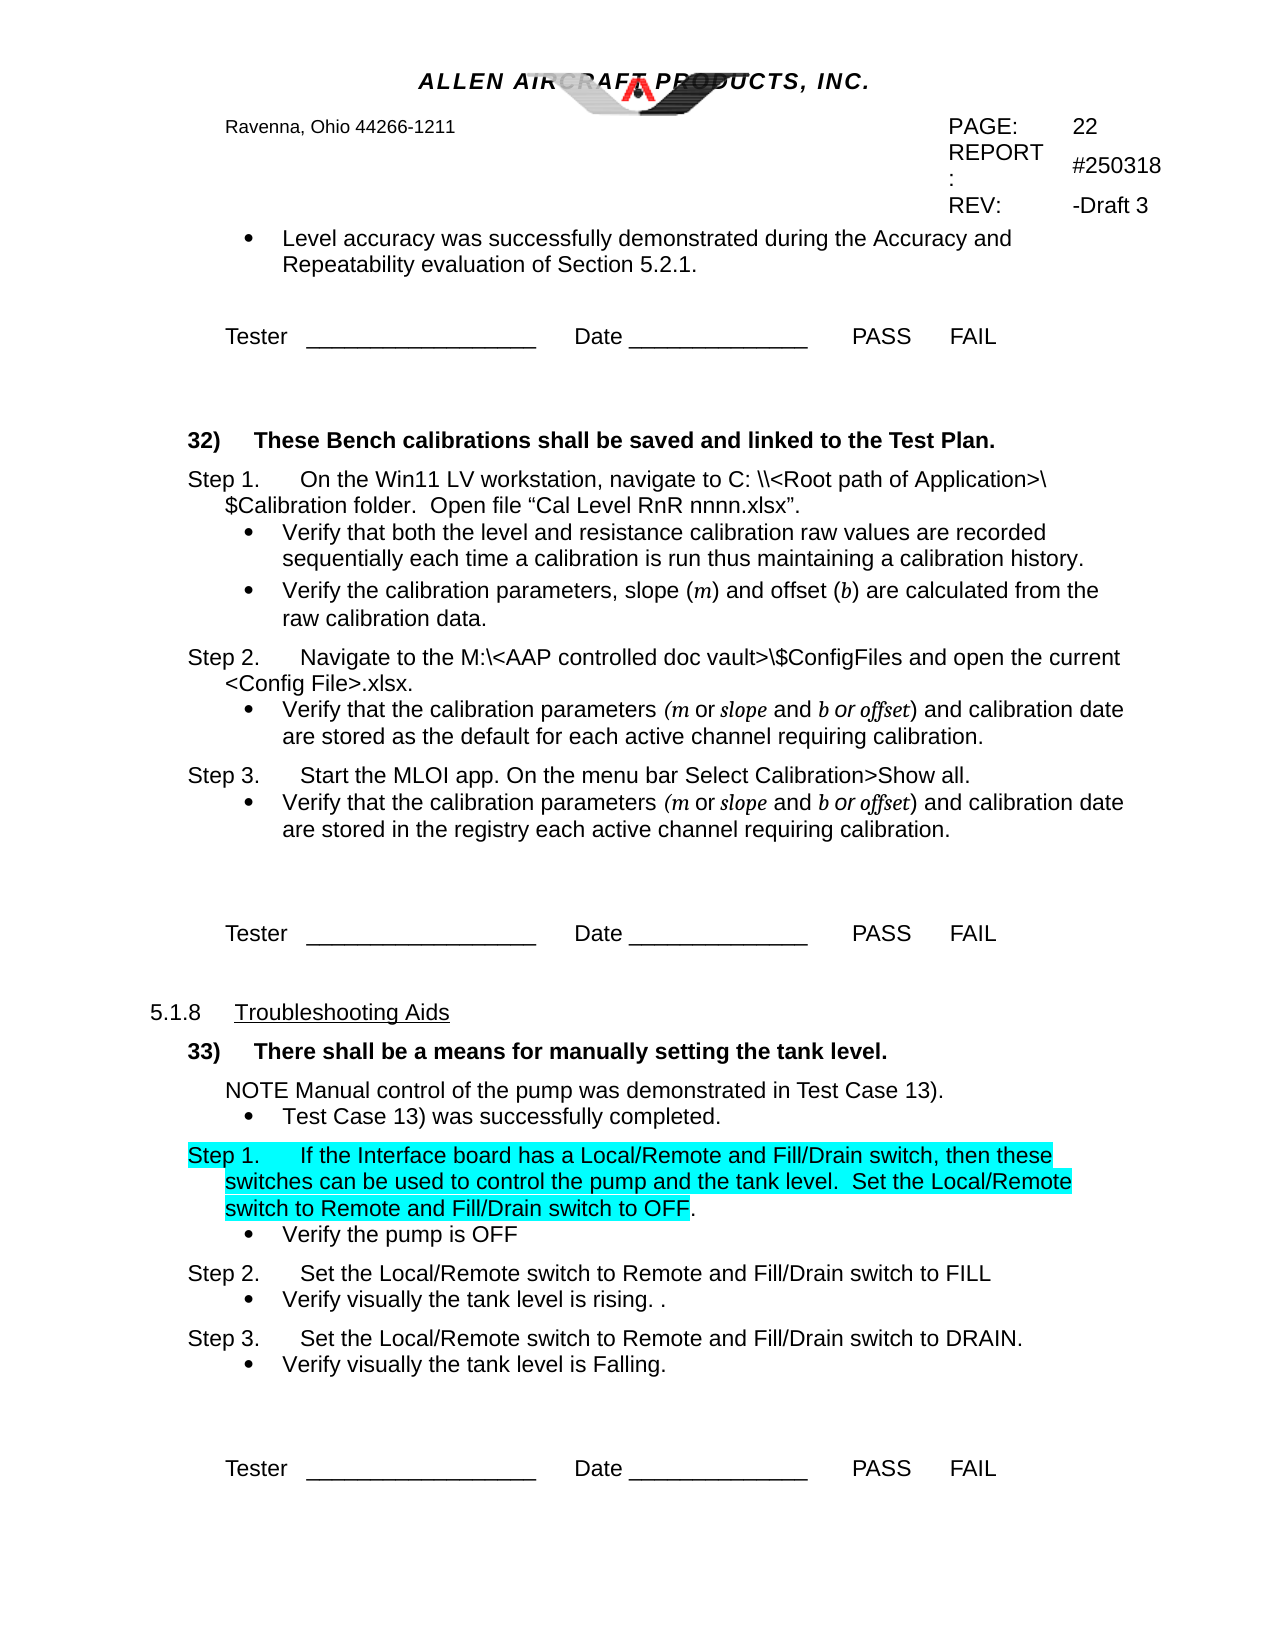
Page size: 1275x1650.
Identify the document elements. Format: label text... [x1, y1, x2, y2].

text Verify that the calibration parameters (m or slope and b or offset) and calibration date are stored as the default for each active channel requiring calibration. [244, 696, 1125, 750]
text Start the MLOI app. On the menu bar Select Calibration>Show all. [187, 762, 1125, 788]
text Verify that both the level and resistance calibration raw values are recorded sequentially each time a calibration is run thus maintaining a calibration history. [244, 518, 1125, 571]
text Troubleshooting Aids [150, 999, 1125, 1025]
text Tester __________________ Date ______________ PASS FAIL [225, 1455, 1125, 1482]
text Level accuracy was successfully demonstrated during the Accuracy and Repeatability evaluation of Section 5.2.1. [244, 225, 1125, 278]
text Tester __________________ Date ______________ PASS FAIL [225, 920, 1125, 946]
list Set the Local/Remote switch to Remote and Fill/Drain switch to FILL [187, 1260, 1125, 1286]
text Verify visually the tank level is rising. . [244, 1286, 1125, 1312]
text Verify the pump is OFF [244, 1221, 1125, 1247]
text Verify the calibration parameters, slope (m) and offset (b) are calculated from the raw calibration data. [244, 577, 1125, 631]
text Tester __________________ Date ______________ PASS FAIL [225, 323, 1125, 349]
text NOTE Manual control of the pump was demonstrated in Test Case 13). [225, 1077, 1125, 1103]
text Verify visually the tank level is Falling. [244, 1351, 1125, 1378]
text There shall be a means for manually setting the tank level. [187, 1038, 1125, 1064]
text Verify that the calibration parameters (m or slope and b or offset) and calibration date are stored in the registry each active channel requiring calibration. [244, 788, 1125, 842]
list If the Interface board has a Local/Remote and Fill/Drain switch, then these switches can be used to control the pump and the tank level. Set the Local/Remote switch to Remote and Fill/Drain switch to OFF. [187, 1142, 1125, 1221]
list Set the Local/Remote switch to Remote and Fill/Drain switch to DRAIN. [187, 1325, 1125, 1351]
list On the Win11 LV workstation, navigate to C: \\<Root path of Application>\$Calibration folder. Open file “Cal Level RnR nnnn.xlsx”. [187, 466, 1125, 518]
text Navigate to the M:\<AAP controlled doc vault>\$ConfigFiles and open the current <Config File>.xlsx. [187, 643, 1125, 696]
text These Bench calibrations shall be saved and linked to the Test Plan. [187, 427, 1125, 453]
text Test Case 13) was successfully completed. [244, 1103, 1125, 1129]
